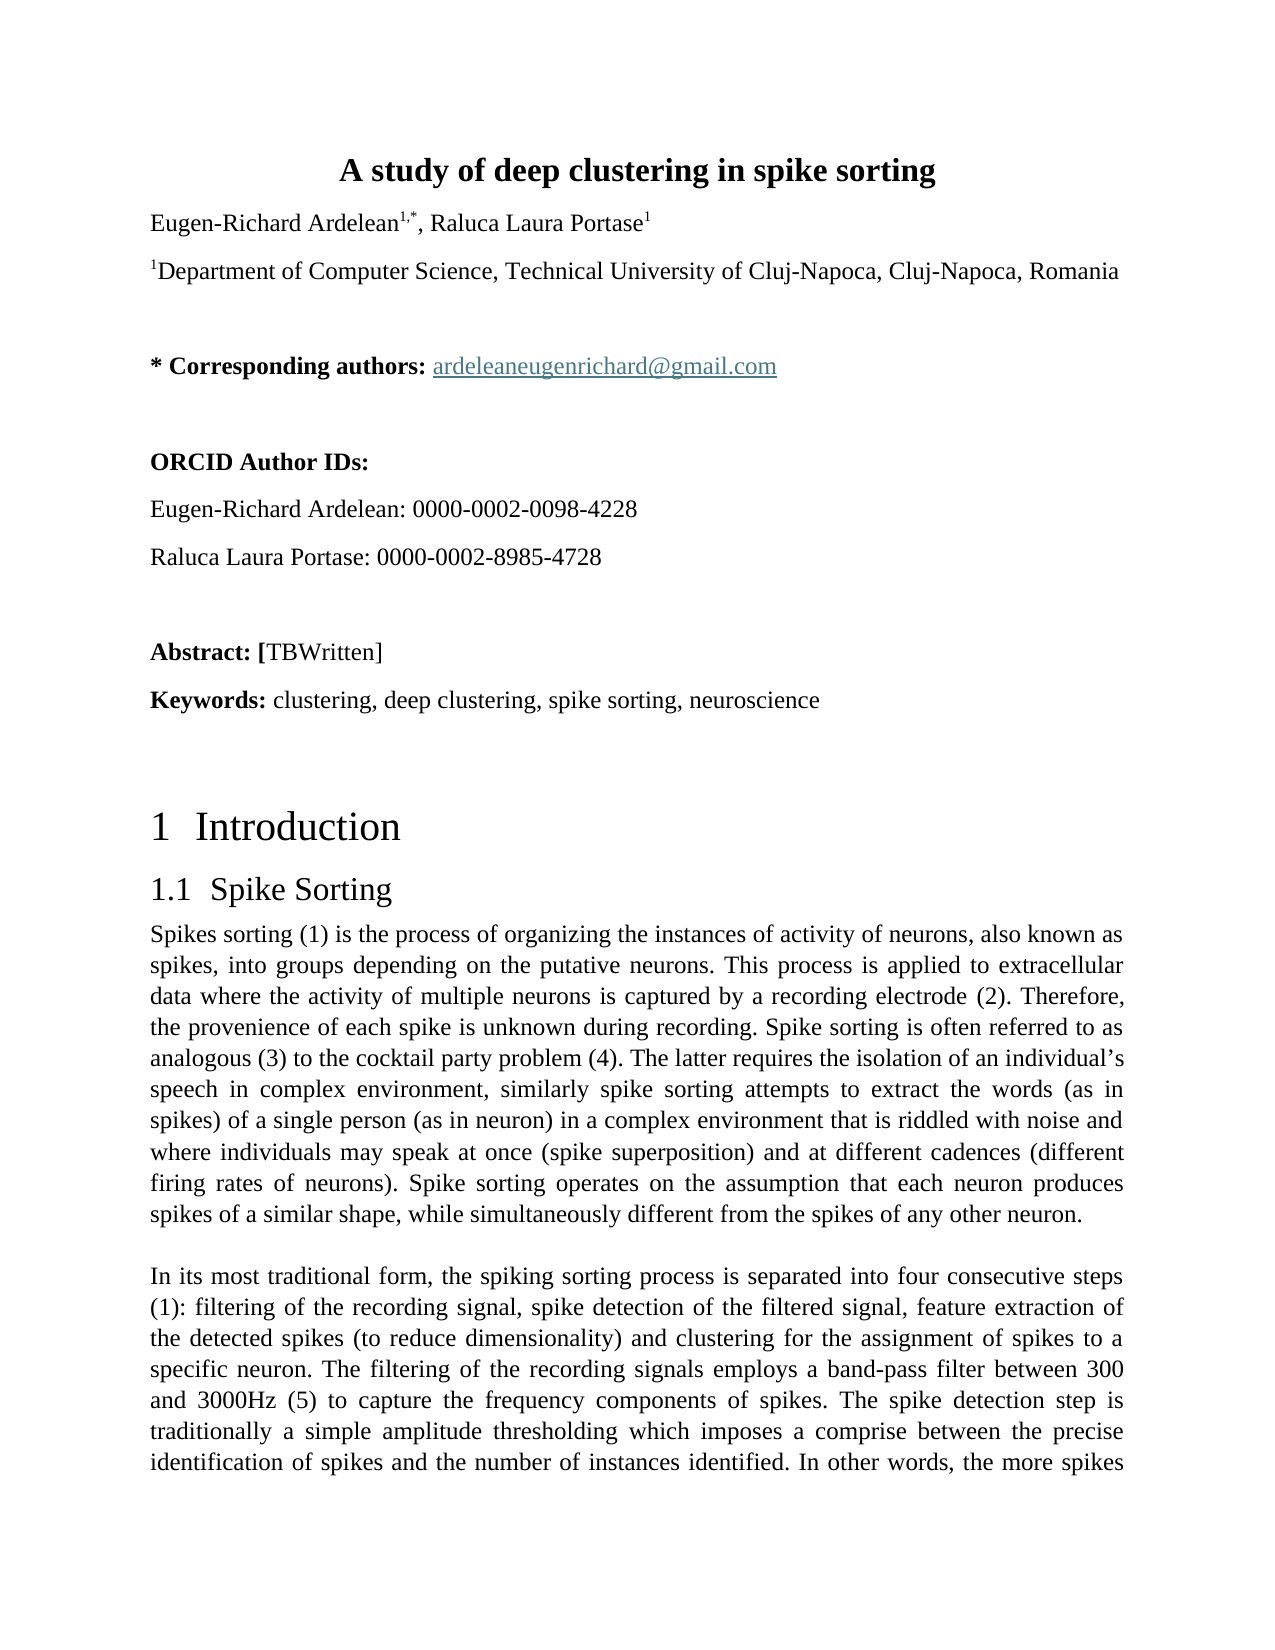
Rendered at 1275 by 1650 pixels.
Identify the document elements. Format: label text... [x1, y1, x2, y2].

subtitle Spike Sorting [150, 870, 1125, 908]
text ORCID Author IDs: [150, 447, 1125, 475]
text * Corresponding authors: ardeleaneugenrichard@gmail.com [150, 351, 1125, 380]
subtitle Introduction [150, 801, 1125, 849]
text 1Department of Computer Science, Technical University of Cluj-Napoca, Cluj-Napoca, Romania [150, 256, 1125, 284]
text A study of deep clustering in spike sorting [150, 150, 1125, 188]
text Spikes sorting (1) is the process of organizing the instances of activity of neurons, also known as spikes, into groups depending on the putative neurons. This process is applied to extracellular data where the activity of multiple neurons is captured by a recording electrode (2). Therefore, the provenience of each spike is unknown during recording. Spike sorting is often referred to as analogous (3) to the cocktail party problem (4). The latter requires the isolation of an individual’s speech in complex environment, similarly spike sorting attempts to extract the words (as in spikes) of a single person (as in neuron) in a complex environment that is riddled with noise and where individuals may speak at once (spike superposition) and at different cadences (different firing rates of neurons). Spike sorting operates on the assumption that each neuron produces spikes of a similar shape, while simultaneously different from the spikes of any other neuron. [150, 919, 1125, 1227]
text Abstract: [TBWritten] [150, 637, 1125, 666]
text Keywords: clustering, deep clustering, spike sorting, neuroscience [150, 685, 1125, 714]
text Eugen-Richard Ardelean: 0000-0002-0098-4228 [150, 494, 1125, 523]
text Eugen-Richard Ardelean1,*, Raluca Laura Portase1 [150, 208, 1125, 237]
text Raluca Laura Portase: 0000-0002-8985-4728 [150, 542, 1125, 571]
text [150, 1261, 1125, 1476]
